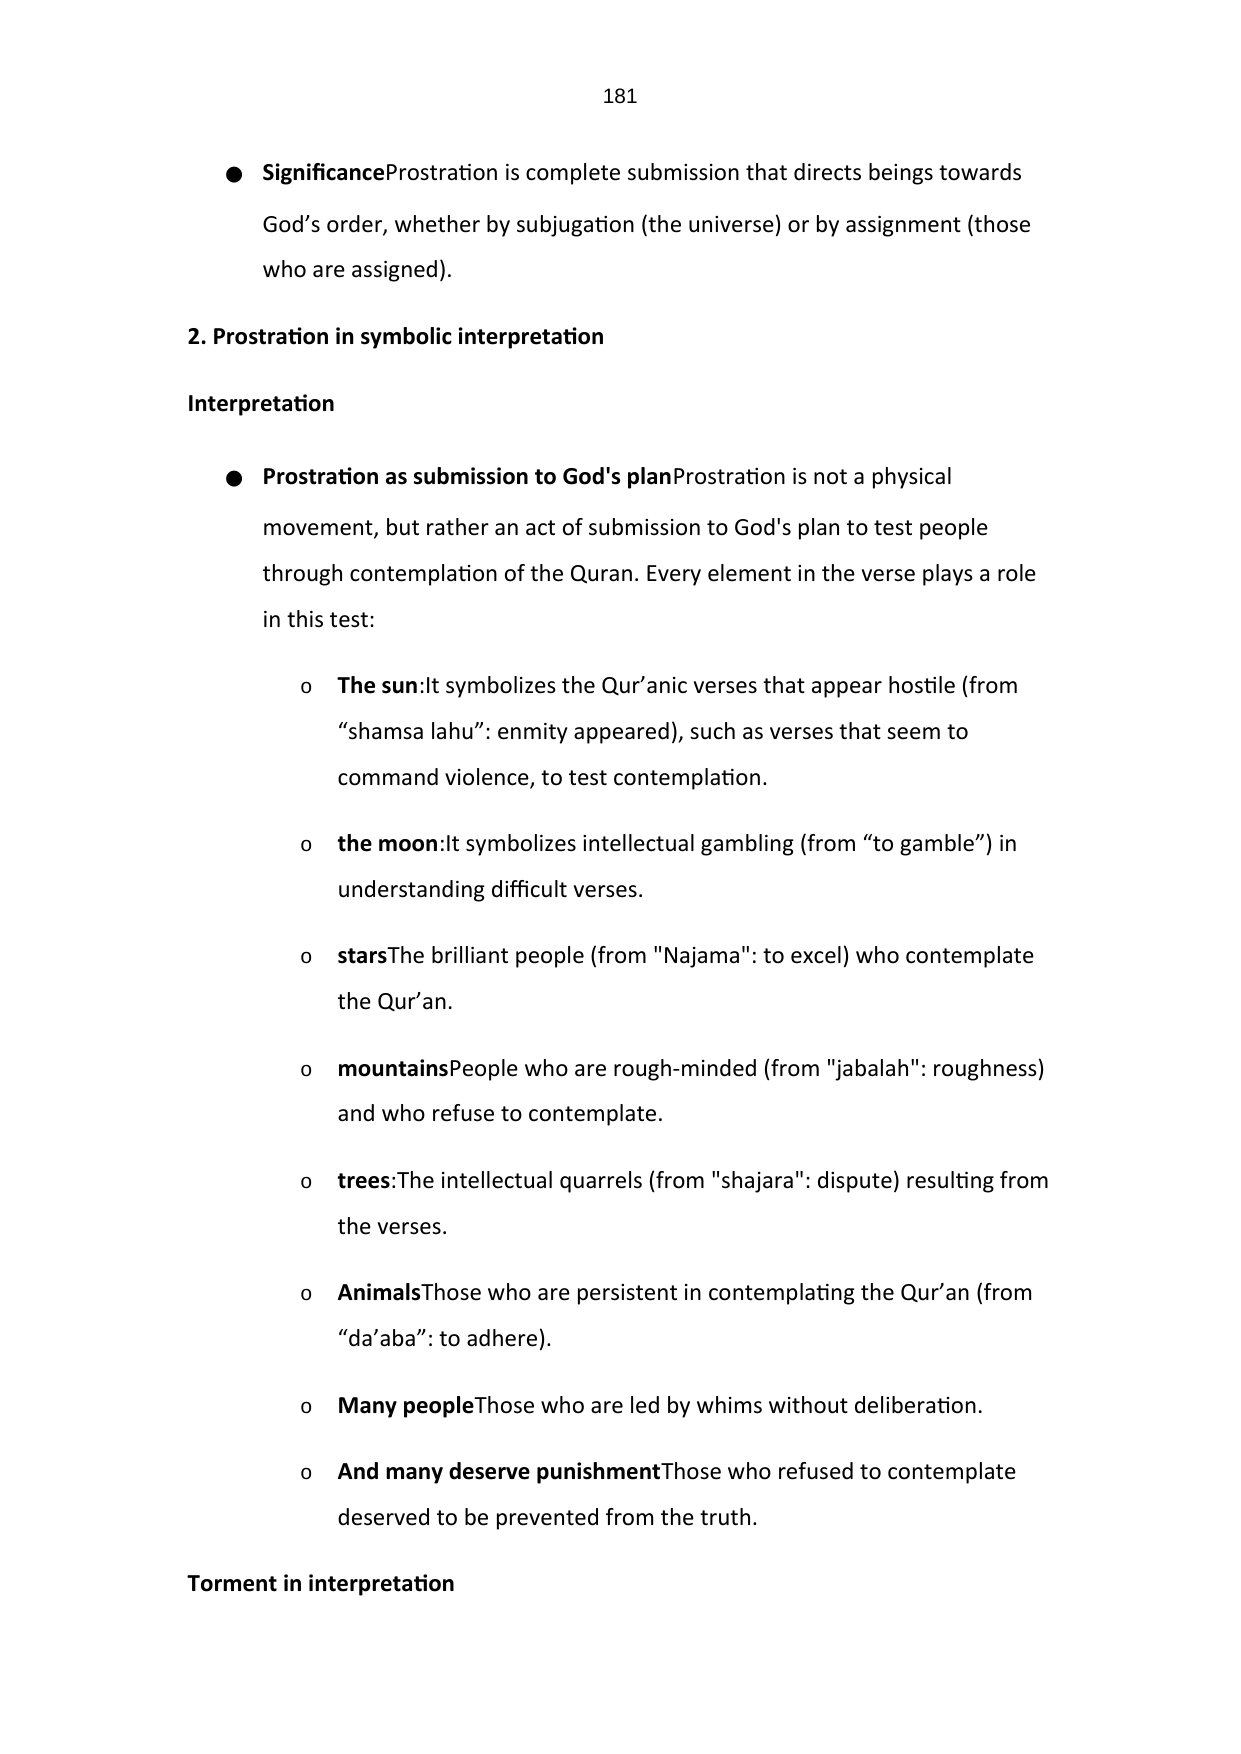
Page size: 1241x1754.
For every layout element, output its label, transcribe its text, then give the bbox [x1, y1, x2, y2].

list Prostration as submission to God's planProstration is not a physical movement, but rather an act of submission to God's plan to test people through contemplation of the Quran. Every element in the verse plays a role in this test: [225, 453, 1053, 633]
list Many peopleThose who are led by whims without deliberation. [300, 1389, 1053, 1419]
list starsThe brilliant people (from "Najama": to excel) who contemplate the Qur’an. [300, 939, 1053, 1016]
text Torment in interpretation [187, 1568, 1053, 1598]
list mountainsPeople who are rough-minded (from "jabalah": roughness) and who refuse to contemplate. [300, 1052, 1053, 1128]
list the moon:It symbolizes intellectual gambling (from “to gamble”) in understanding difficult verses. [300, 827, 1053, 903]
list And many deserve punishmentThose who refused to contemplate deserved to be prevented from the truth. [300, 1455, 1053, 1532]
list The sun:It symbolizes the Qur’anic verses that appear hostile (from “shamsa lahu”: enmity appeared), such as verses that seem to command violence, to test contemplation. [300, 669, 1053, 791]
text 2. Prostration in symbolic interpretation [187, 320, 1053, 351]
list AnimalsThose who are persistent in contemplating the Qur’an (from “da’aba”: to adhere). [300, 1276, 1053, 1353]
list trees:The intellectual quarrels (from "shajara": dispute) resulting from the verses. [300, 1164, 1053, 1240]
text Interpretation [187, 387, 1053, 417]
list SignificanceProstration is complete submission that directs beings towards God’s order, whether by subjugation (the universe) or by assignment (those who are assigned). [225, 150, 1053, 284]
